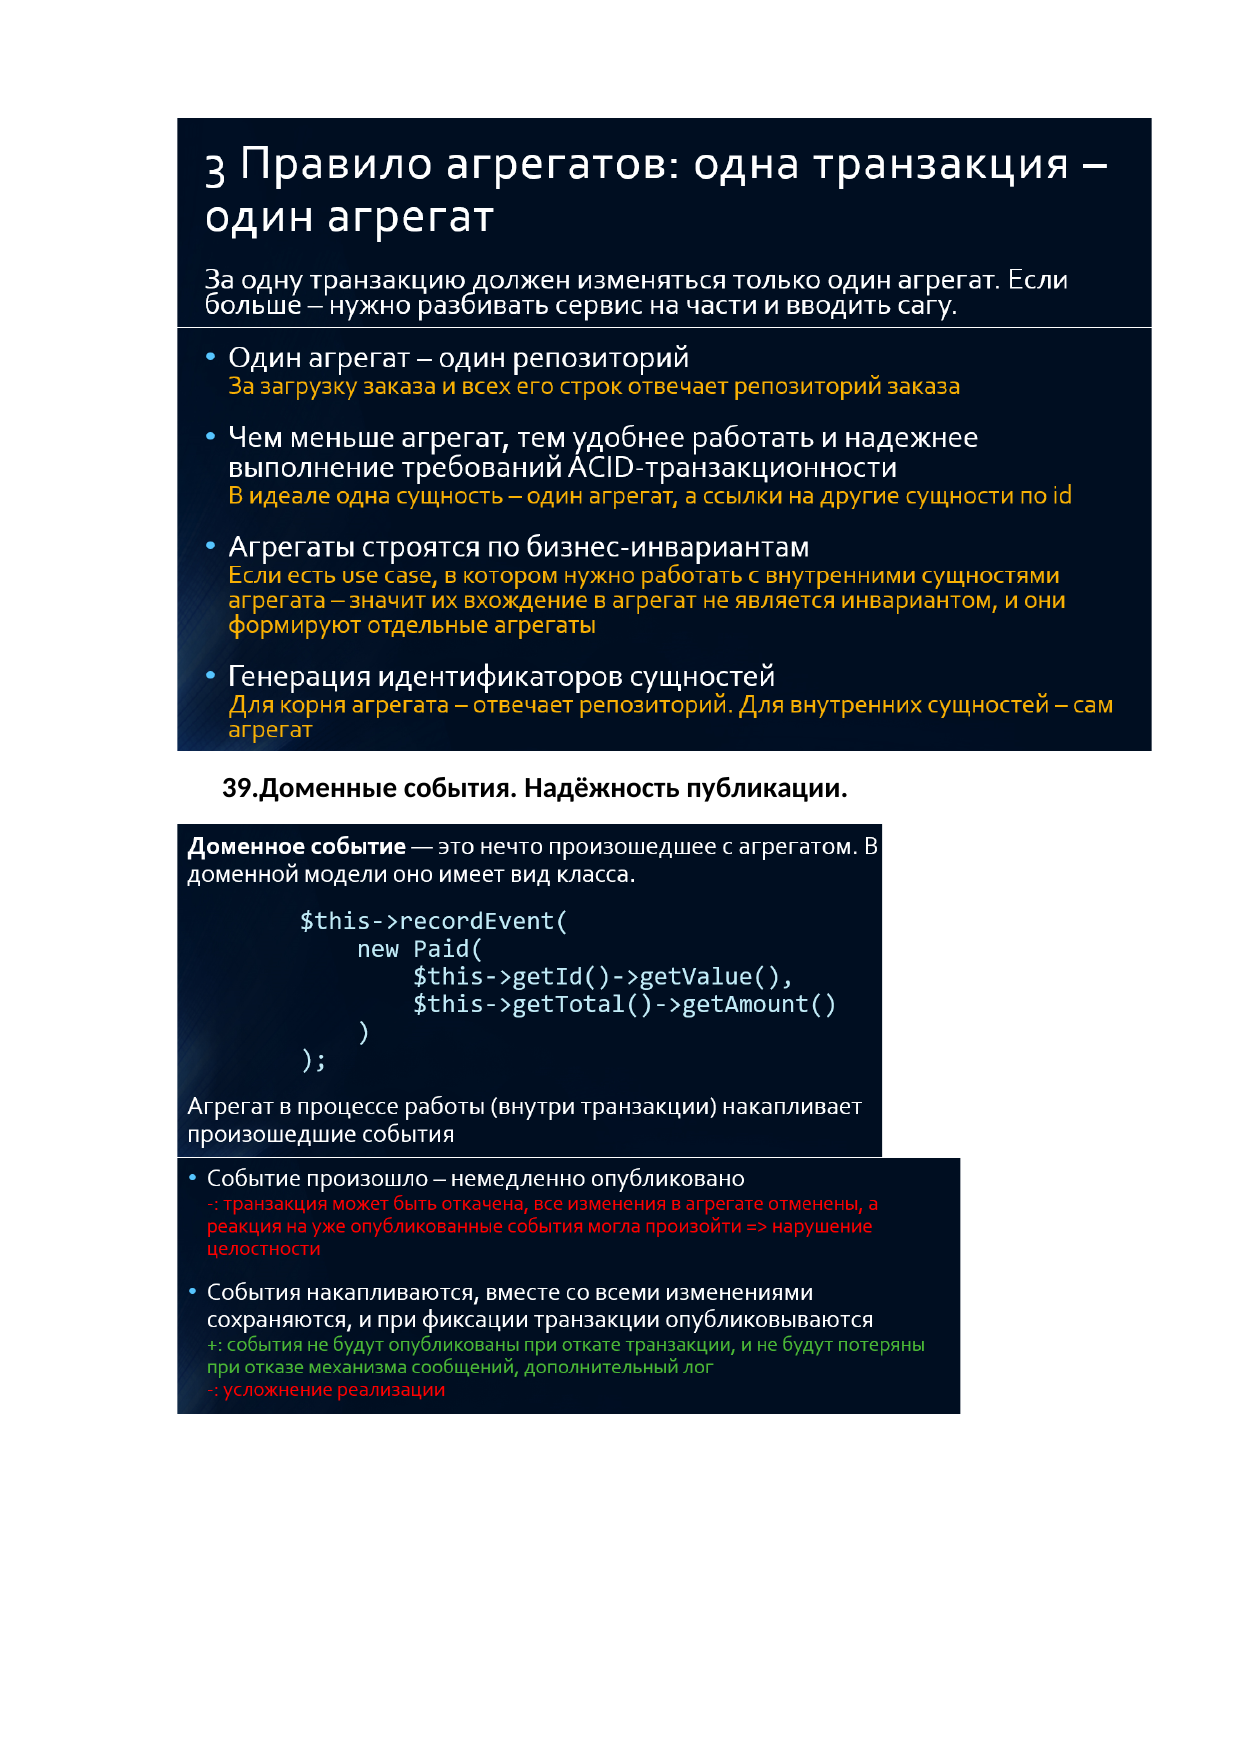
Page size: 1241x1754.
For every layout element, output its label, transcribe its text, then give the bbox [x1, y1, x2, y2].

picture [177, 118, 1152, 327]
picture [177, 328, 1152, 751]
list Доменные события. Надёжность публикации. [222, 769, 1152, 805]
picture [177, 1158, 961, 1414]
picture [177, 824, 883, 1157]
